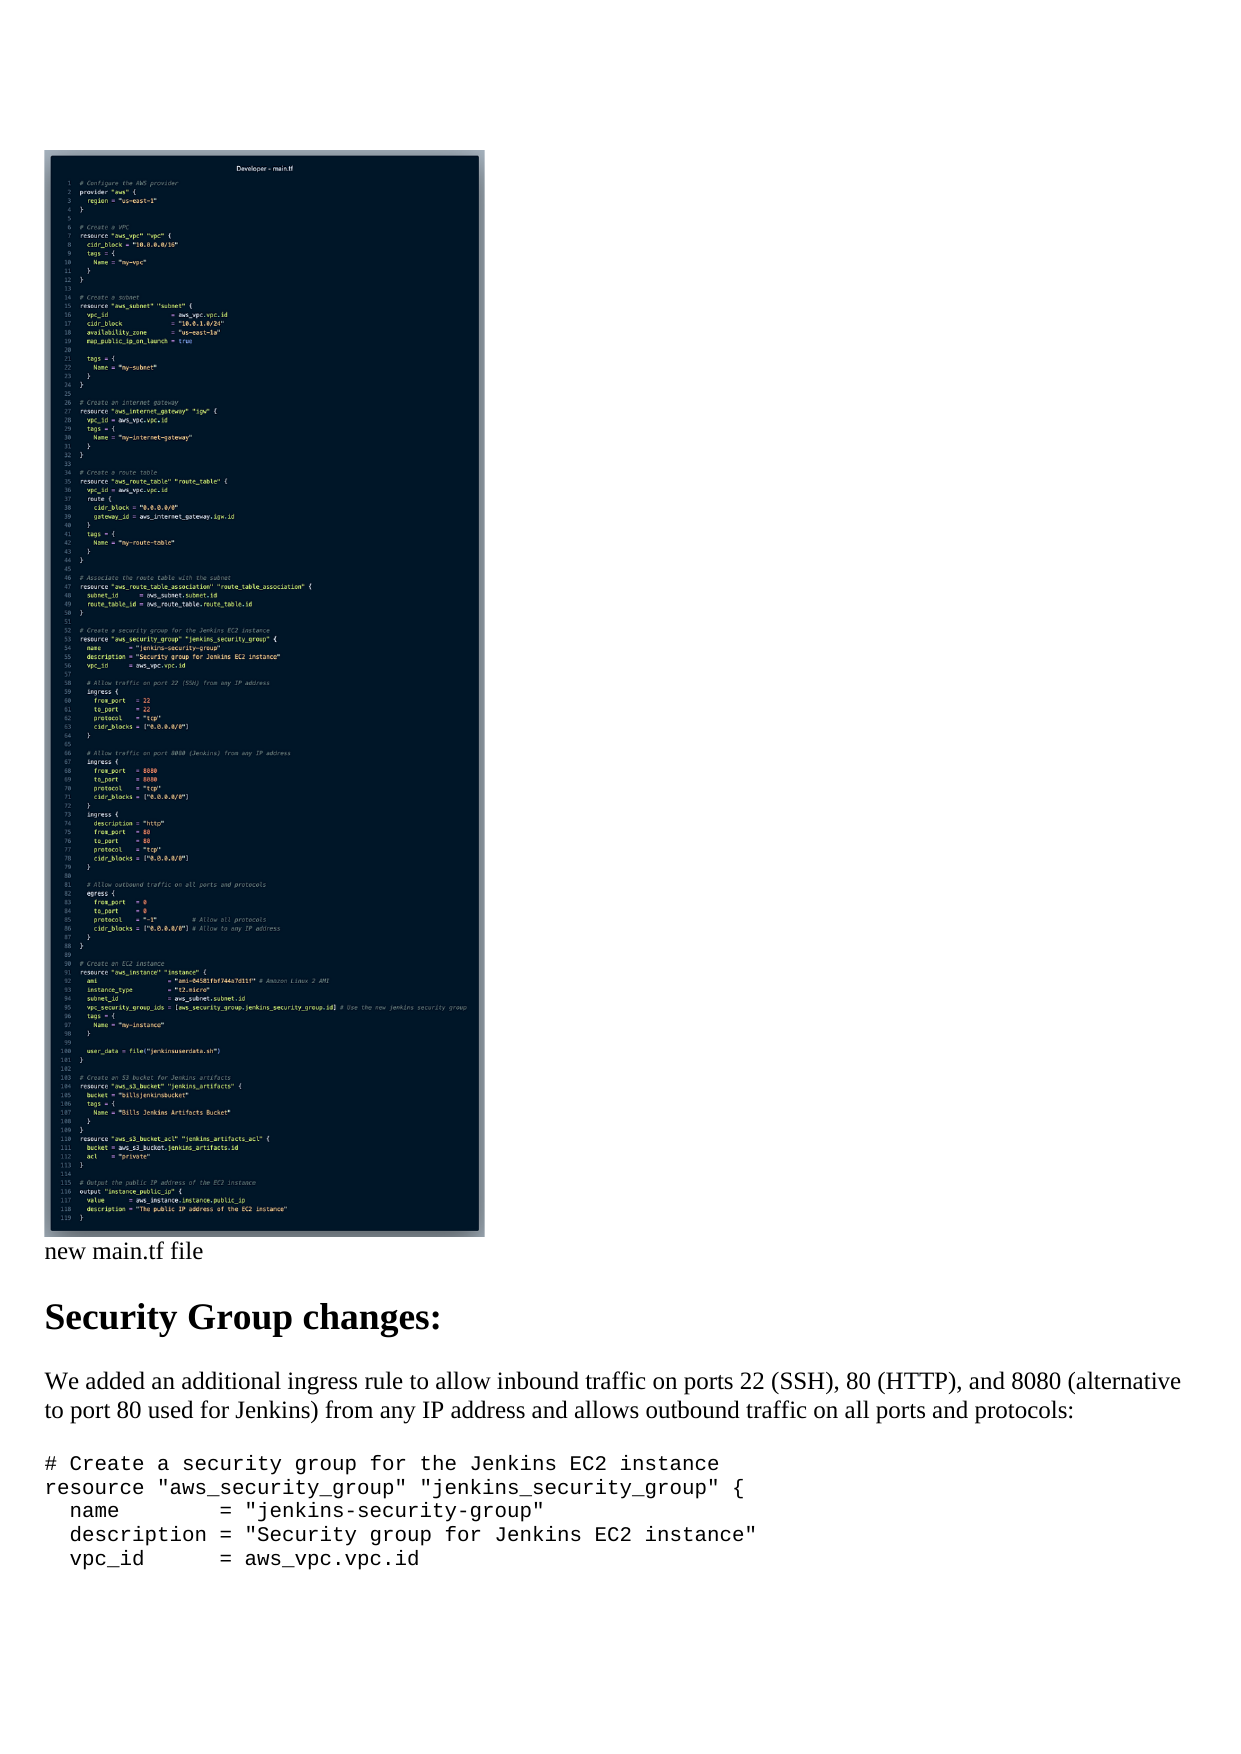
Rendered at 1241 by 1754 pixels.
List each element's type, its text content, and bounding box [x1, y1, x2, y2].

text Security Group changes: [44, 1294, 1196, 1337]
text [44, 1453, 1196, 1595]
text new main.tf file [44, 1236, 1196, 1265]
text We added an additional ingress rule to allow inbound traffic on ports 22 (SSH), 80 (HTTP), and 8080 (alternative to port 80 used for Jenkins) from any IP address and allows outbound traffic on all ports and protocols: [44, 1366, 1196, 1424]
picture [44, 150, 485, 1237]
